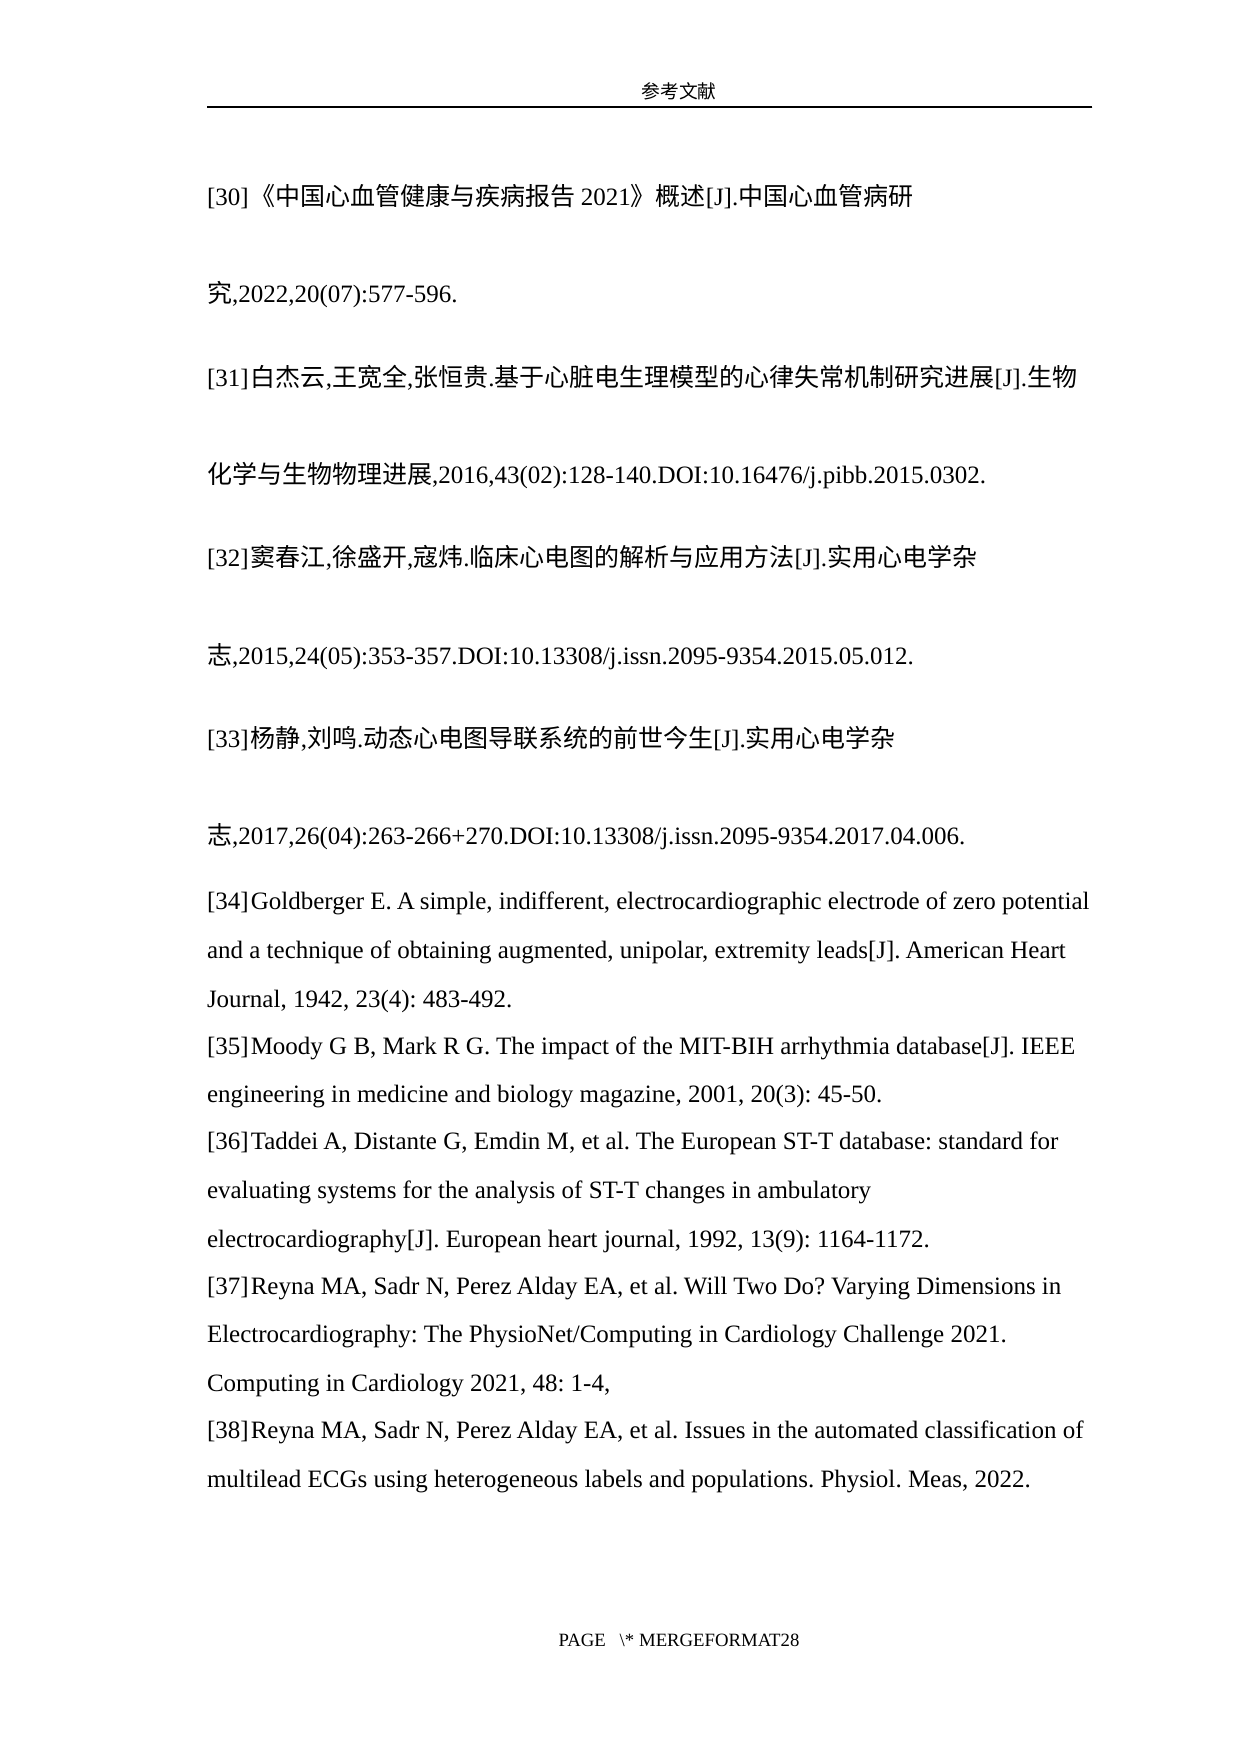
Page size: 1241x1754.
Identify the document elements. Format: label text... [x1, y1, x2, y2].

list 《中国心血管健康与疾病报告2021》概述[J].中国心血管病研究,2022,20(07):577-596. [207, 162, 1092, 324]
list 白杰云,王宽全,张恒贵.基于心脏电生理模型的心律失常机制研究进展[J].生物化学与生物物理进展,2016,43(02):128-140.DOI:10.16476/j.pibb.2015.0302. [207, 343, 1092, 505]
list Reyna MA, Sadr N, Perez Alday EA, et al. Issues in the automated classification of multilead ECGs using heterogeneous labels and populations. Physiol. Meas, 2022. [207, 1413, 1092, 1494]
list Taddei A, Distante G, Emdin M, et al. The European ST-T database: standard for evaluating systems for the analysis of ST-T changes in ambulatory electrocardiography[J]. European heart journal, 1992, 13(9): 1164-1172. [207, 1124, 1092, 1254]
list Reyna MA, Sadr N, Perez Alday EA, et al. Will Two Do? Varying Dimensions in Electrocardiography: The PhysioNet/Computing in Cardiology Challenge 2021. Computing in Cardiology 2021, 48: 1-4, [207, 1269, 1092, 1399]
list 杨静,刘鸣.动态心电图导联系统的前世今生[J].实用心电学杂志,2017,26(04):263-266+270.DOI:10.13308/j.issn.2095-9354.2017.04.006. [207, 704, 1092, 866]
list Goldberger E. A simple, indifferent, electrocardiographic electrode of zero potential and a technique of obtaining augmented, unipolar, extremity leads[J]. American Heart Journal, 1942, 23(4): 483-492. [207, 884, 1092, 1014]
list Moody G B, Mark R G. The impact of the MIT-BIH arrhythmia database[J]. IEEE engineering in medicine and biology magazine, 2001, 20(3): 45-50. [207, 1029, 1092, 1110]
list 窦春江,徐盛开,寇炜.临床心电图的解析与应用方法[J].实用心电学杂志,2015,24(05):353-357.DOI:10.13308/j.issn.2095-9354.2015.05.012. [207, 523, 1092, 686]
